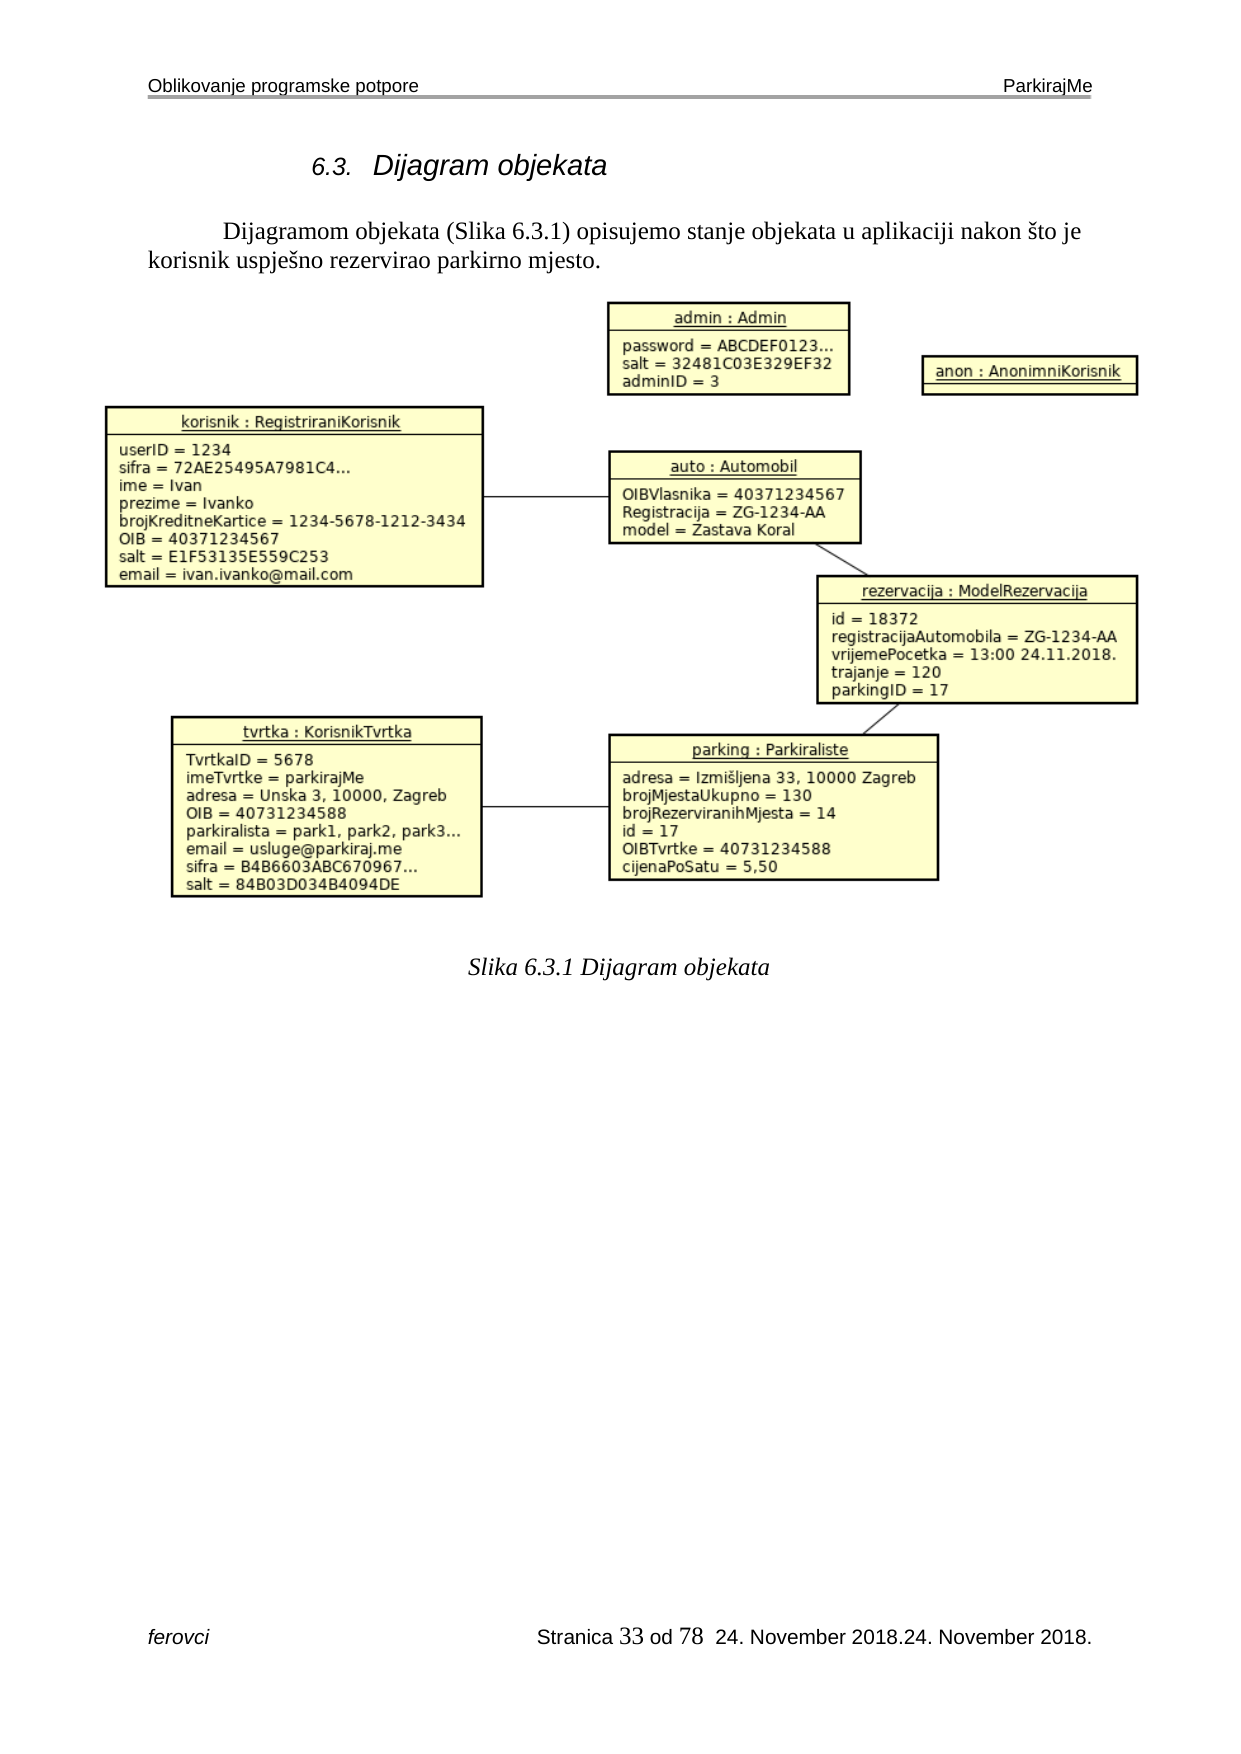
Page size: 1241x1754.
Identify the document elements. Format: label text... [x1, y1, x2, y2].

picture [100, 298, 1141, 904]
text Slika 6.3.1 Dijagram objekata [148, 952, 1093, 980]
picture [147, 95, 1092, 99]
text Dijagramom objekata (Slika 6.3.1) opisujemo stanje objekata u aplikaciji nakon što je korisnik uspješno rezervirao parkirno mjesto. [148, 216, 1093, 274]
subtitle Dijagram objekata [252, 148, 1093, 181]
